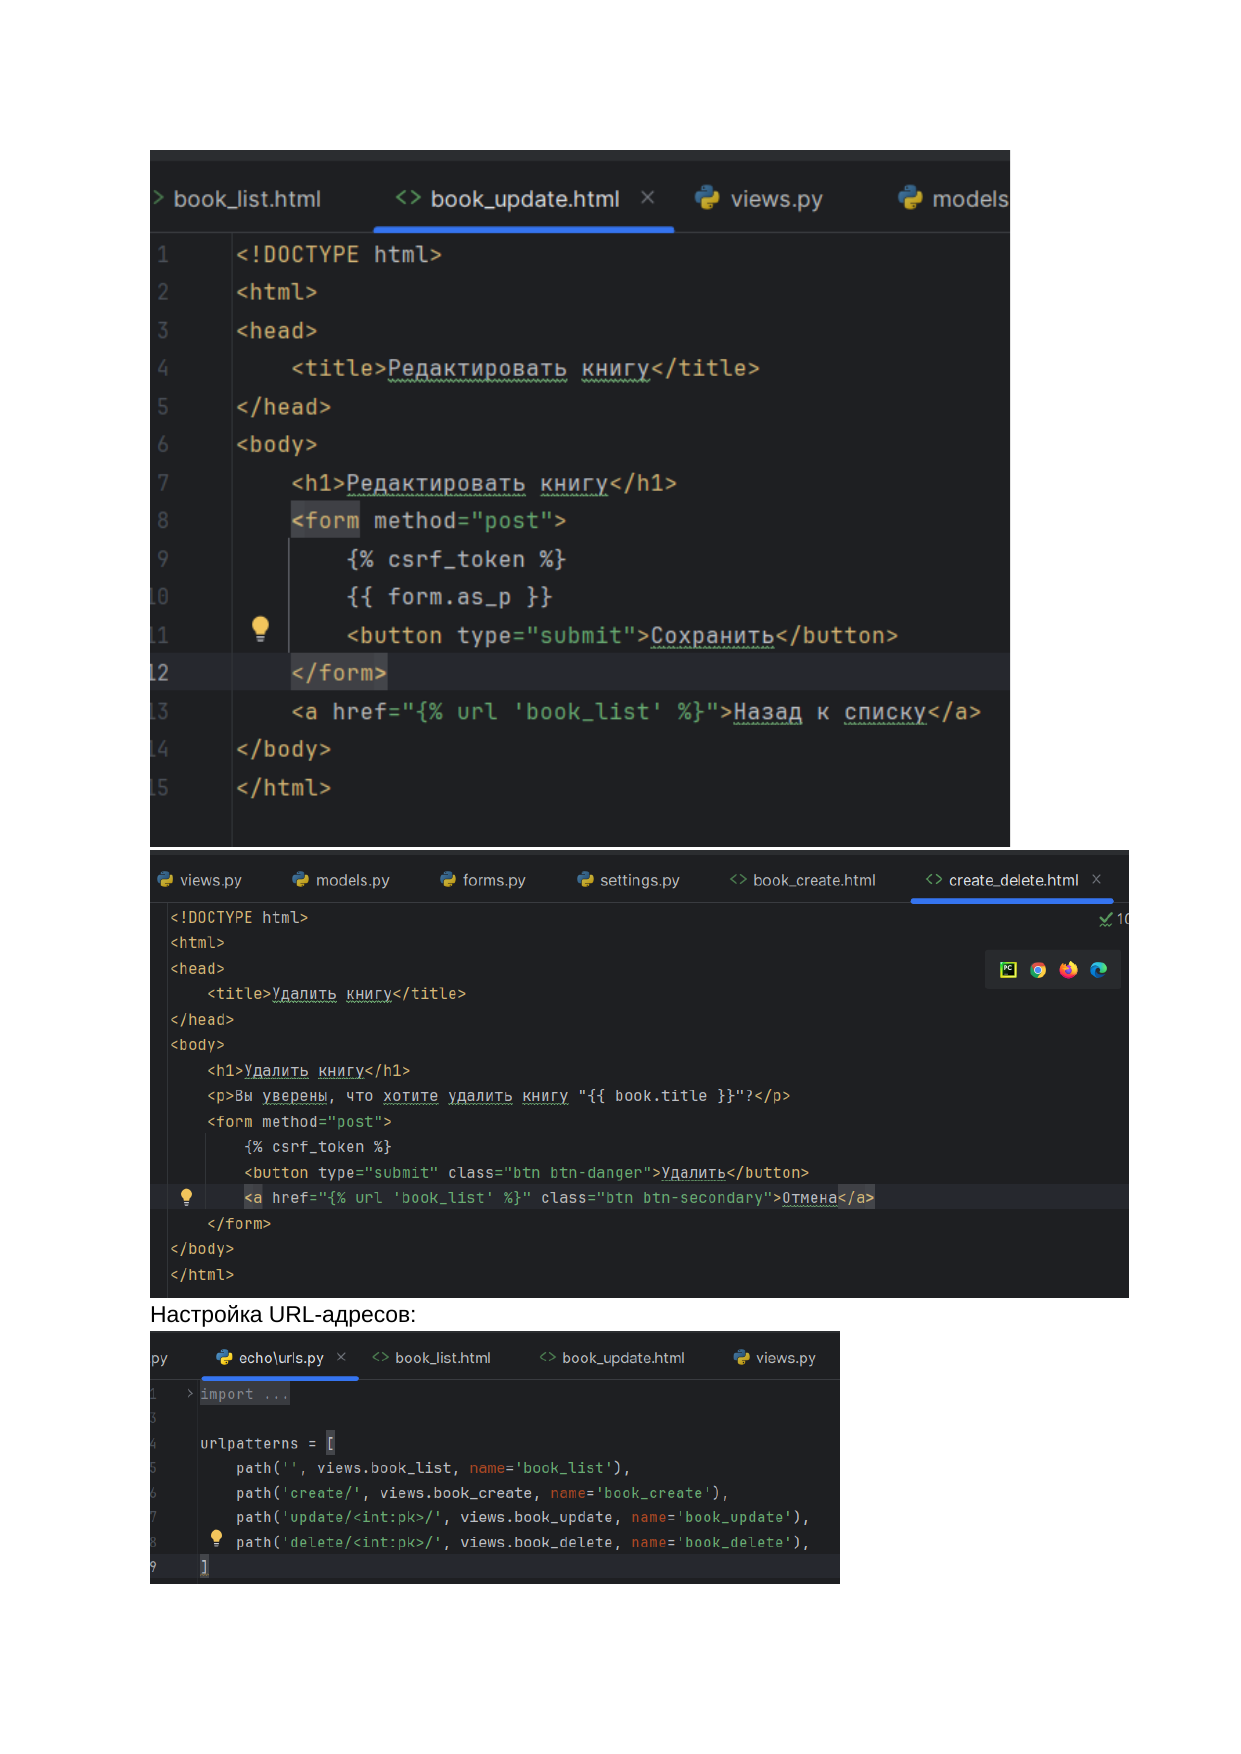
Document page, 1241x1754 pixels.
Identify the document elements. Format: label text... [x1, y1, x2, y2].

picture [150, 1331, 840, 1584]
picture [150, 150, 1011, 847]
text Настройка URL-адресов: [150, 1301, 1090, 1328]
picture [150, 850, 1129, 1298]
